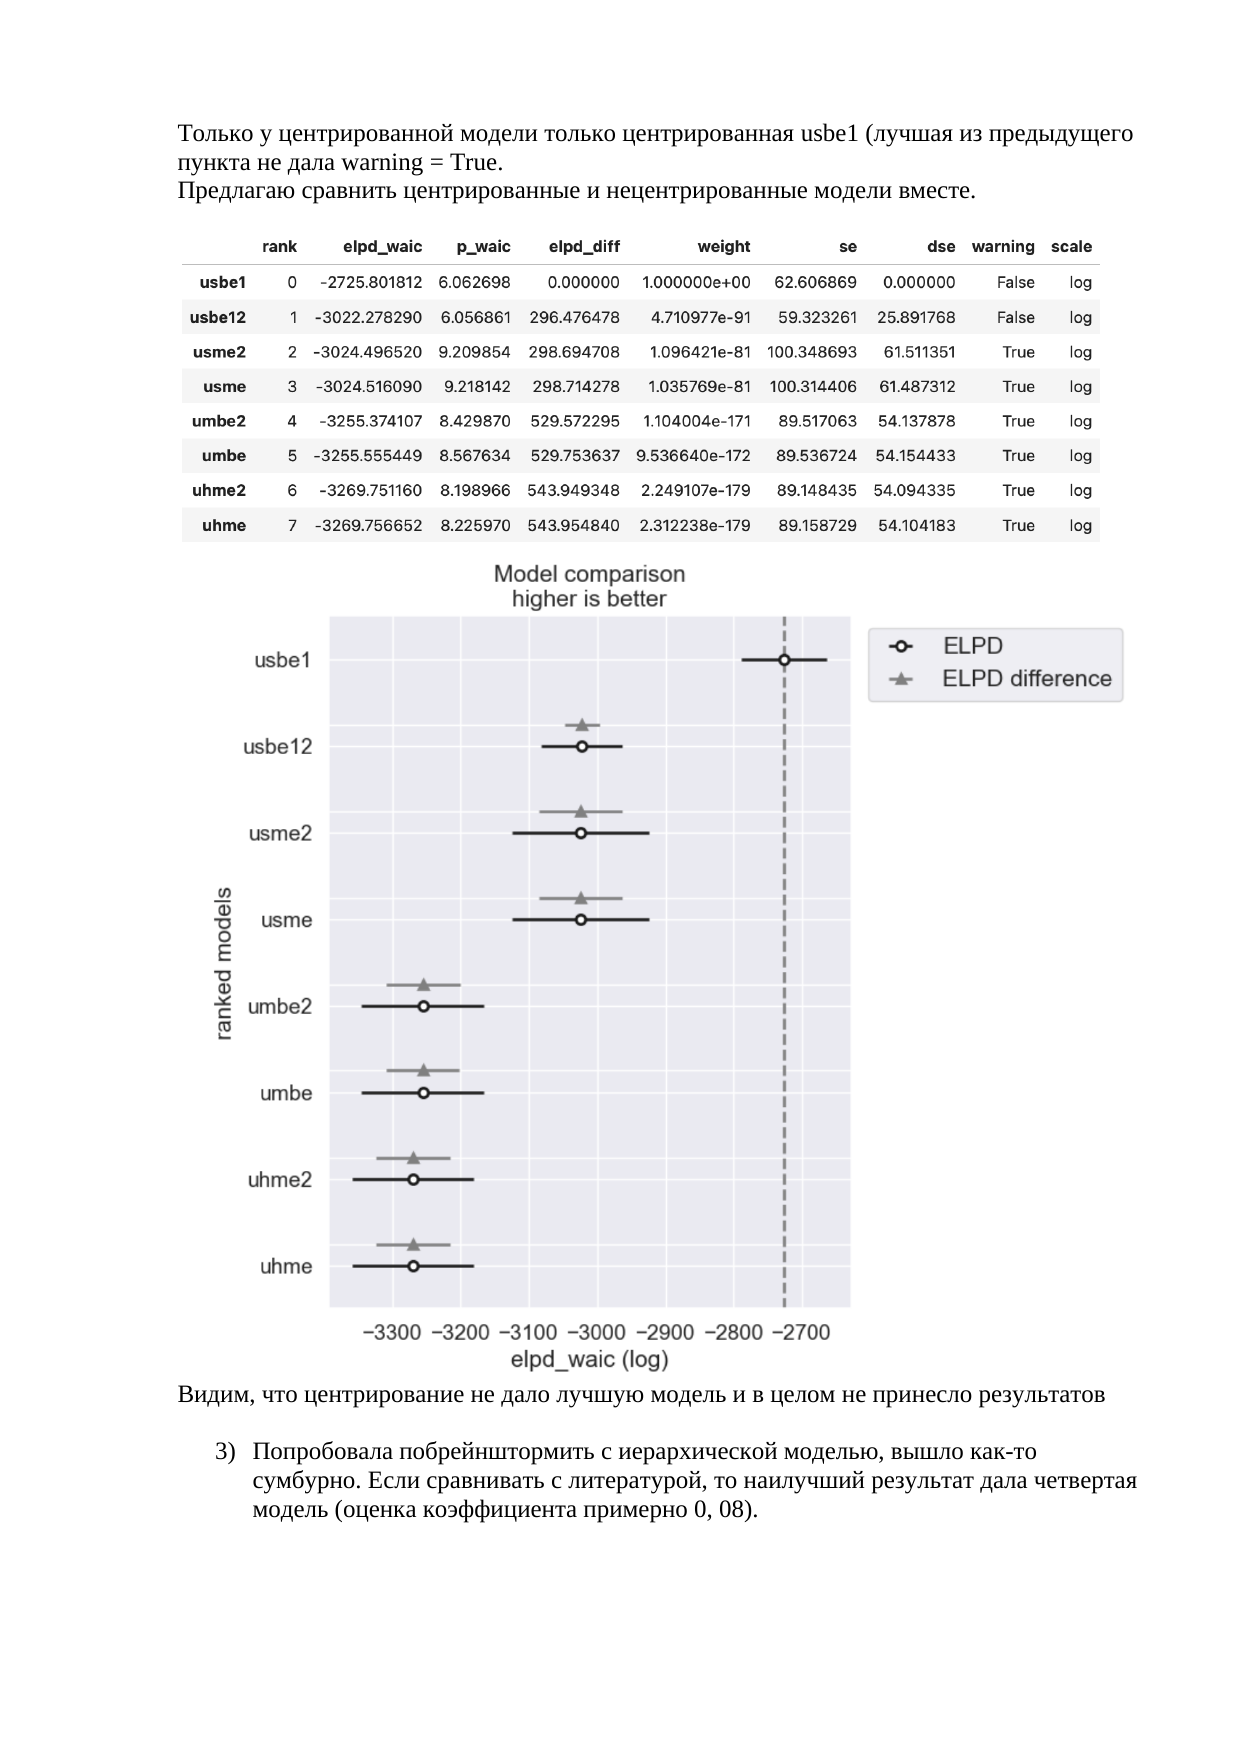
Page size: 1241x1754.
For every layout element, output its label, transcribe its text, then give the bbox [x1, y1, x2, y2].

text Только у центрированной модели только центрированная usbe1 (лучшая из предыдущего пункта не дала warning = True. [177, 118, 1152, 176]
text Предлагаю сравнить центрированные и нецентрированные модели вместе. [177, 176, 1152, 204]
text Видим, что центрирование не дало лучшую модель и в целом не принесло результатов [177, 1379, 1152, 1408]
picture [177, 233, 1152, 1379]
list Попробовала побрейнштормить с иерархической моделью, вышло как-то сумбурно. Если сравнивать с литературой, то наилучший результат дала четвертая модель (оценка коэффициента примерно 0, 08). [215, 1436, 1152, 1523]
